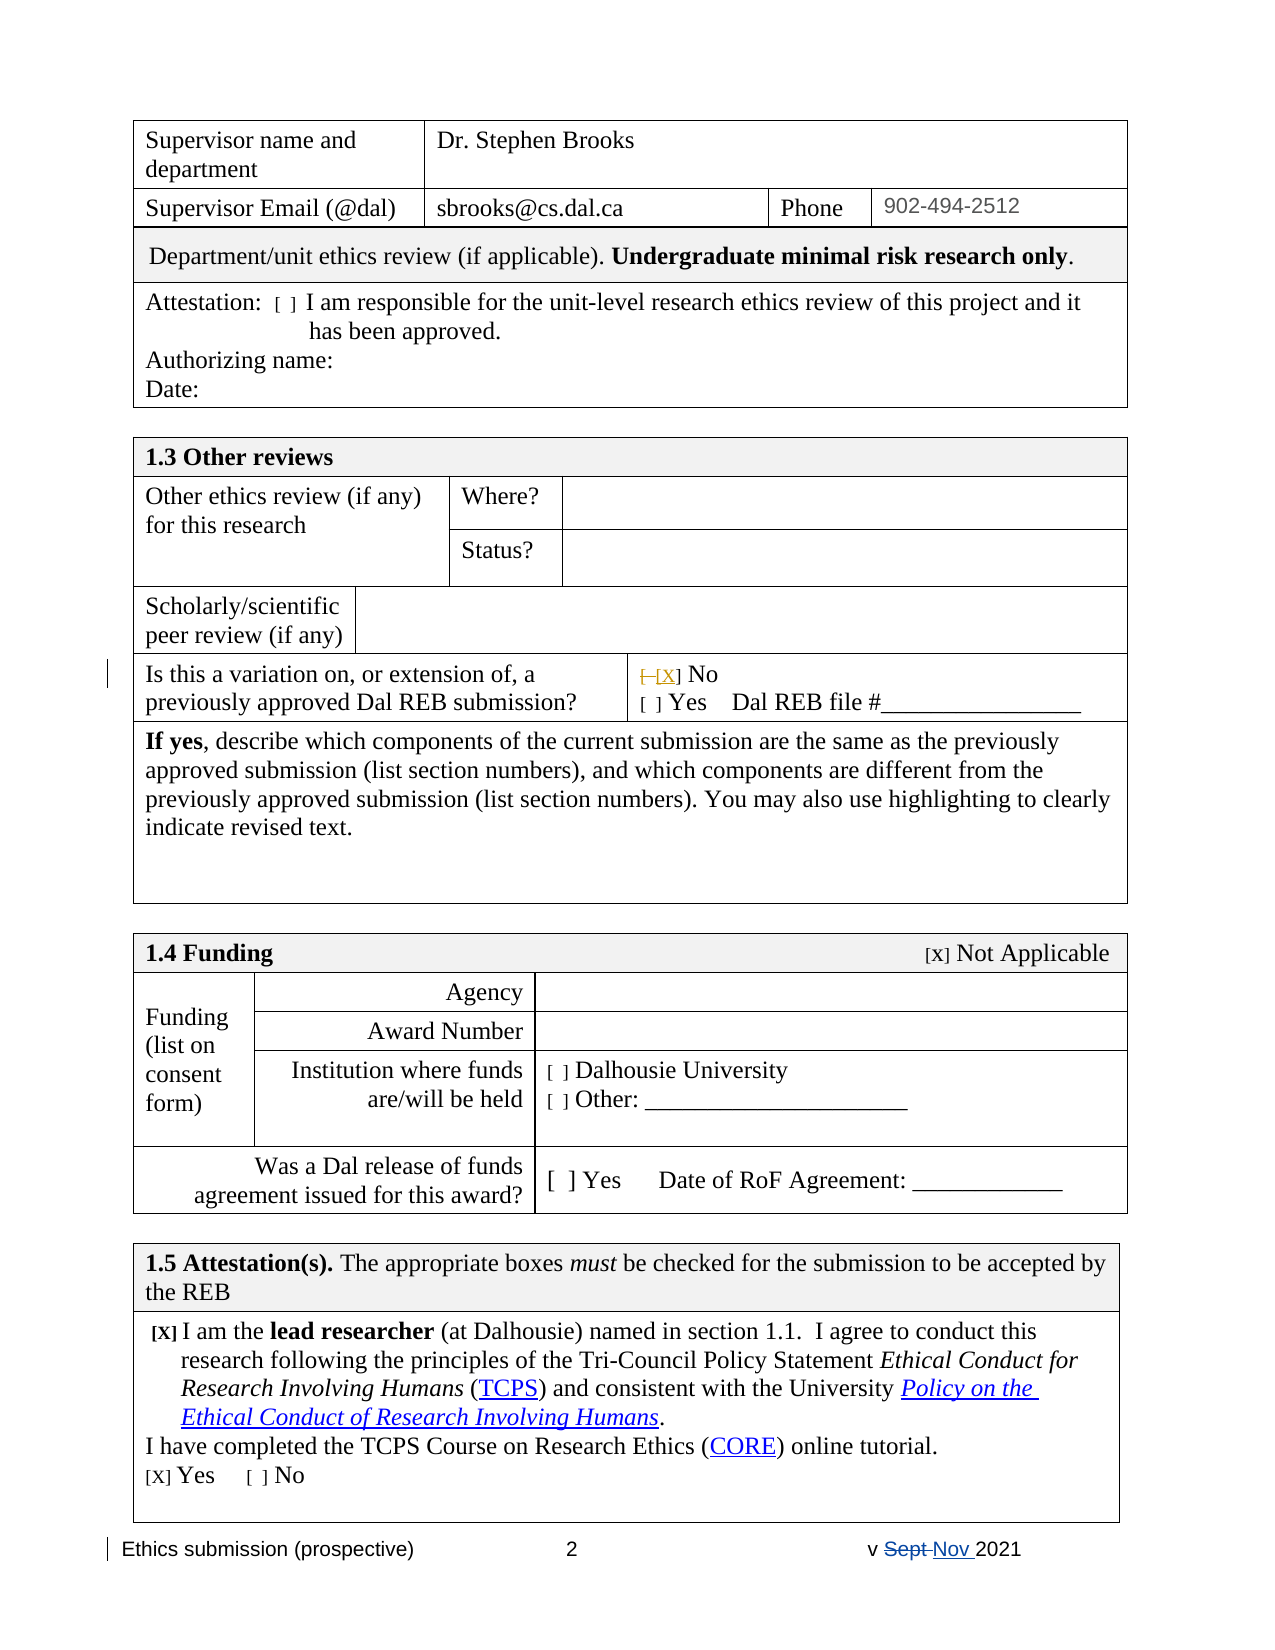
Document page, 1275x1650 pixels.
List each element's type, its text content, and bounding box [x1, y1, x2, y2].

table_cell [356, 587, 1127, 653]
table_cell [536, 973, 1127, 1011]
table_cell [134, 1312, 1119, 1522]
table_cell [536, 1012, 1127, 1049]
table_cell Attestation: [ ] I am responsible for the unit-level research ethics review of this project and it has been approved. Authorizing name: Date: [134, 283, 1127, 407]
table_cell Supervisor Email (@dal) [134, 189, 424, 226]
table_cell If yes, describe which components of the current submission are the same as the previously approved submission (list section numbers), and which components are different from the previously approved submission (list section numbers). You may also use highlighting to clearly indicate revised text. [134, 722, 1127, 903]
table_cell sbrooks@cs.dal.ca [425, 189, 768, 226]
table_cell Is this a variation on, or extension of, a previously approved Dal REB submission? [134, 654, 627, 721]
table_cell [563, 477, 1127, 529]
table_cell Where? [450, 477, 562, 529]
table_cell Funding (list on consent form) [134, 973, 254, 1146]
table_cell Scholarly/scientific peer review (if any) [134, 587, 355, 653]
table_cell Award Number [255, 1012, 534, 1049]
table_cell Department/unit ethics review (if applicable). Undergraduate minimal risk research only. [134, 228, 1127, 282]
table_cell ] No [ ] Yes Dal REB file #________________ [628, 654, 1127, 721]
table_cell [ ] Yes Date of RoF Agreement: ____________ [536, 1147, 1127, 1213]
table_cell [563, 530, 1127, 586]
table_cell Status? [450, 530, 562, 586]
table_cell [ ] Dalhousie University [ ] Other: _____________________ [536, 1051, 1127, 1146]
table_header 1.5 Attestation(s). The appropriate boxes must be checked for the submission to be accepted by the REB [134, 1244, 1119, 1311]
table_cell Institution where funds are/will be held [255, 1051, 534, 1146]
table_cell Agency [255, 973, 534, 1011]
table_cell Dr. Stephen Brooks [425, 121, 1127, 187]
table_header 1.4 Funding [x] Not Applicable [134, 934, 1127, 972]
table_cell Supervisor name and department [134, 121, 424, 187]
table_cell 902-494-2512 [872, 189, 1127, 226]
table_cell Was a Dal release of funds agreement issued for this award? [134, 1147, 534, 1213]
table_header 1.3 Other reviews [134, 438, 1127, 476]
table_cell Phone [769, 189, 871, 226]
table_cell Other ethics review (if any) for this research [134, 477, 449, 586]
